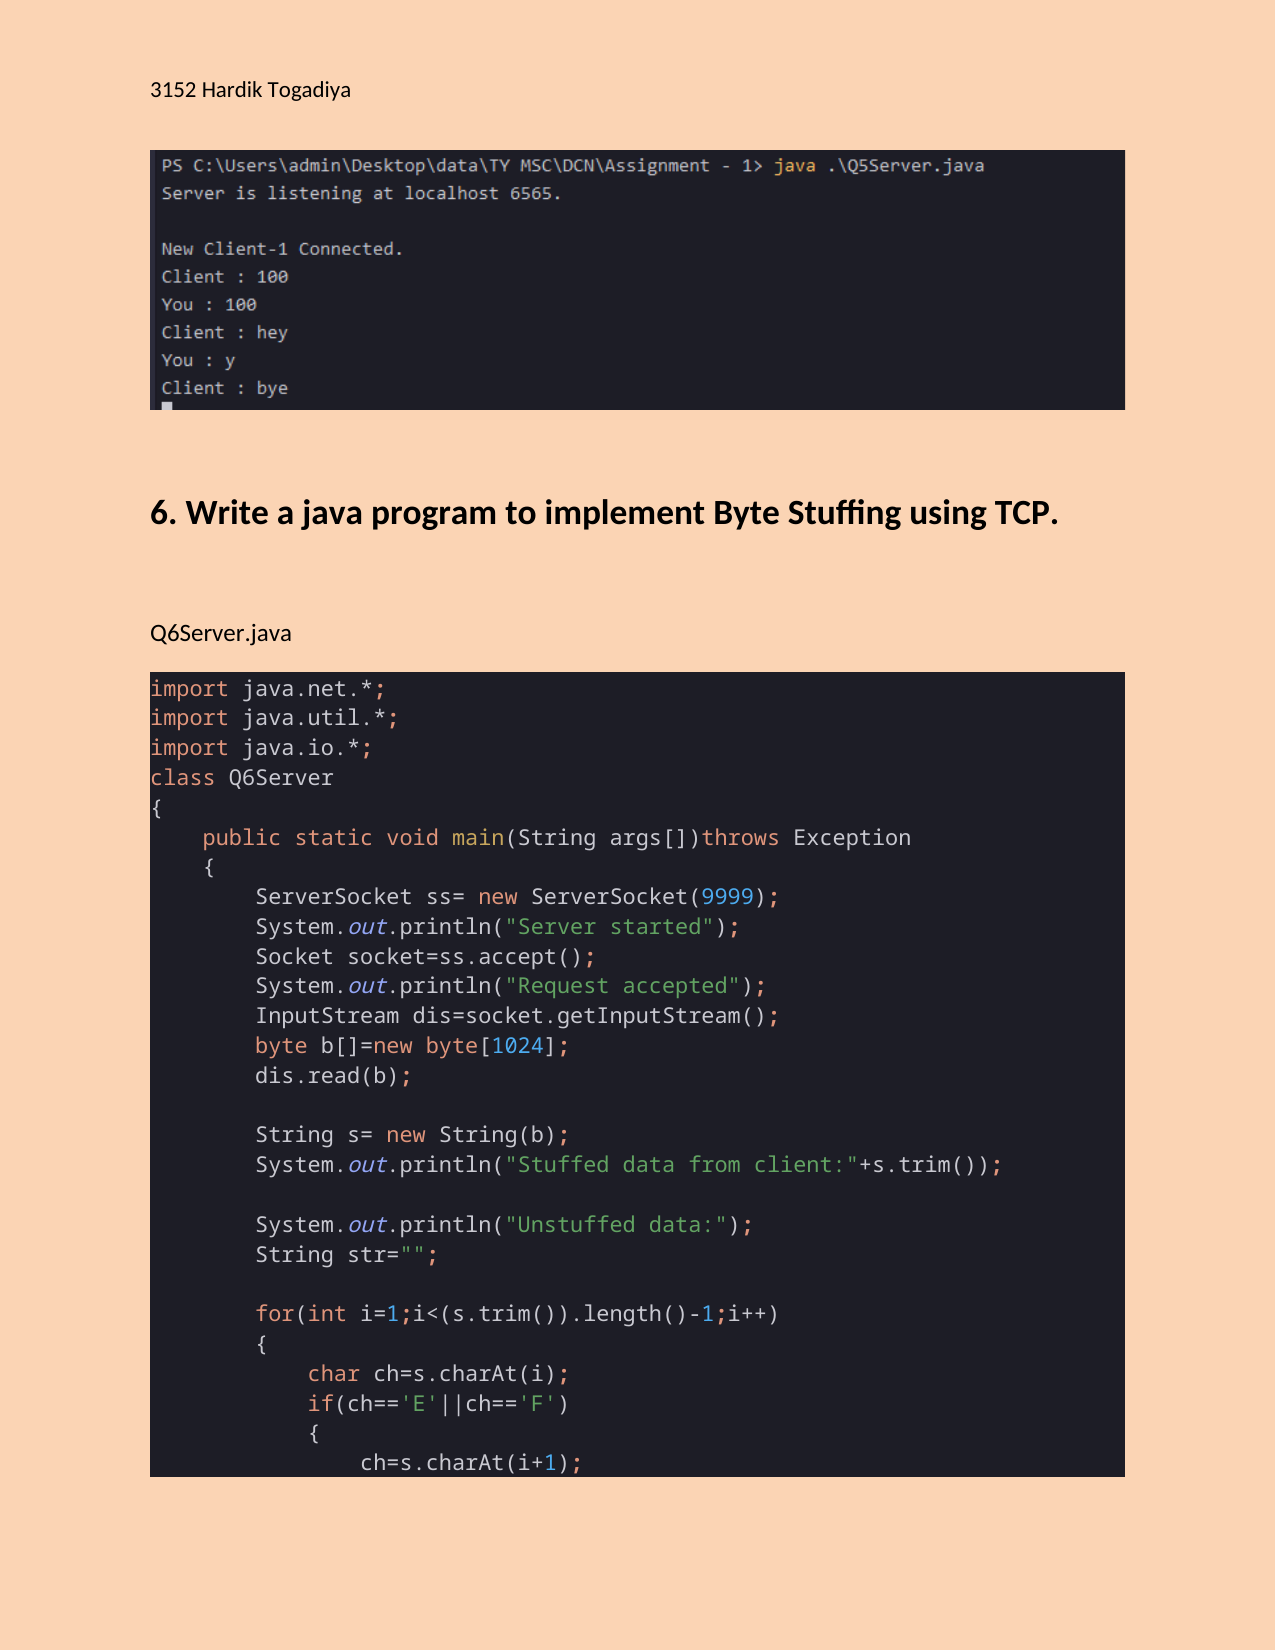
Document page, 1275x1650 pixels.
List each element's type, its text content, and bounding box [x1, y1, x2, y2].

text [150, 672, 1125, 1477]
text 6. Write a java program to implement Byte Stuffing using TCP. [150, 490, 1125, 533]
text Q6Server.java [150, 617, 1125, 647]
picture [150, 150, 1125, 410]
